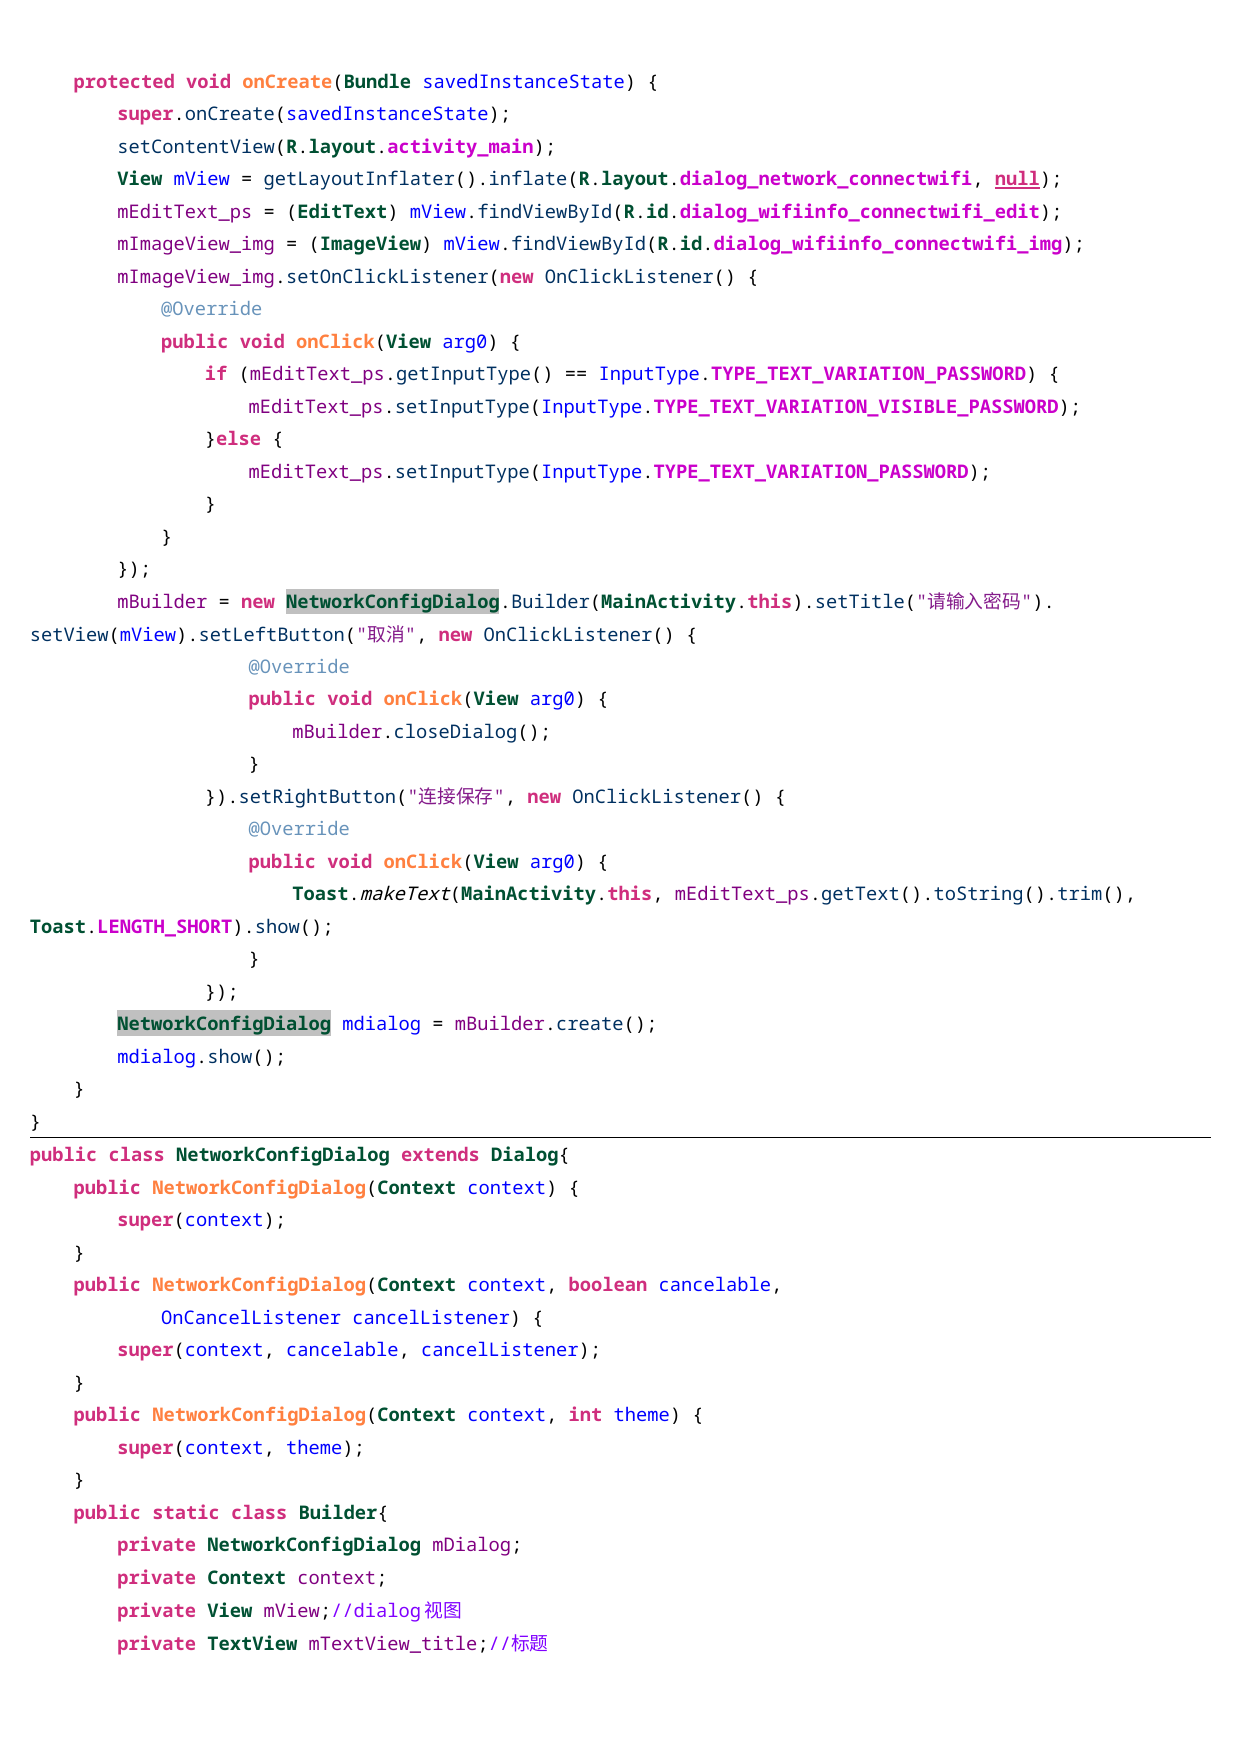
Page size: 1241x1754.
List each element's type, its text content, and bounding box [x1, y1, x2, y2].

text } [29, 1236, 1211, 1268]
text protected void onCreate(Bundle savedInstanceState) { [29, 64, 1211, 97]
text public static class Builder{ [29, 1496, 1211, 1528]
text } [29, 942, 1211, 974]
text NetworkConfigDialog mdialog = mBuilder.create(); [29, 1007, 1211, 1039]
text } [29, 1463, 1211, 1496]
text public NetworkConfigDialog(Context context, int theme) { [29, 1398, 1211, 1431]
text public NetworkConfigDialog(Context context, boolean cancelable, [29, 1268, 1211, 1301]
text } [29, 1072, 1211, 1104]
text Toast.makeText(MainActivity.this, mEditText_ps.getText().toString().trim(), Toast.LENGTH_SHORT).show(); [29, 877, 1211, 942]
text public void onClick(View arg0) { [29, 324, 1211, 357]
text super.onCreate(savedInstanceState); [29, 97, 1211, 129]
text } [29, 1366, 1211, 1398]
list } [29, 1104, 1211, 1138]
text @Override [29, 812, 1211, 844]
text mEditText_ps = (EditText) mView.findViewById(R.id.dialog_wifiinfo_connectwifi_edit); [29, 194, 1211, 227]
text mEditText_ps.setInputType(InputType.TYPE_TEXT_VARIATION_VISIBLE_PASSWORD); [29, 389, 1211, 422]
text private Context context; [29, 1561, 1211, 1593]
text super(context, cancelable, cancelListener); [29, 1333, 1211, 1366]
text super(context); [29, 1203, 1211, 1236]
text private NetworkConfigDialog mDialog; [29, 1528, 1211, 1561]
text super(context, theme); [29, 1431, 1211, 1463]
text private View mView;//dialog视图 [29, 1593, 1211, 1626]
text mBuilder.closeDialog(); [29, 714, 1211, 747]
text }else { [29, 422, 1211, 454]
text public class NetworkConfigDialog extends Dialog{ [29, 1138, 1211, 1171]
text public void onClick(View arg0) { [29, 682, 1211, 714]
text public void onClick(View arg0) { [29, 844, 1211, 877]
text } [29, 519, 1211, 552]
text mImageView_img = (ImageView) mView.findViewById(R.id.dialog_wifiinfo_connectwifi_img); [29, 227, 1211, 259]
text mEditText_ps.setInputType(InputType.TYPE_TEXT_VARIATION_PASSWORD); [29, 454, 1211, 487]
text public NetworkConfigDialog(Context context) { [29, 1171, 1211, 1203]
text private TextView mTextView_title;//标题 [29, 1626, 1211, 1658]
text }).setRightButton("连接保存", new OnClickListener() { [29, 779, 1211, 812]
text OnCancelListener cancelListener) { [29, 1301, 1211, 1333]
text }); [29, 974, 1211, 1007]
text } [29, 487, 1211, 519]
text @Override [29, 292, 1211, 324]
text View mView = getLayoutInflater().inflate(R.layout.dialog_network_connectwifi, null); [29, 162, 1211, 194]
text }); [29, 552, 1211, 584]
text if (mEditText_ps.getInputType() == InputType.TYPE_TEXT_VARIATION_PASSWORD) { [29, 357, 1211, 389]
text mBuilder = new NetworkConfigDialog.Builder(MainActivity.this).setTitle("请输入密码").setView(mView).setLeftButton("取消", new OnClickListener() { [29, 584, 1211, 649]
text setContentView(R.layout.activity_main); [29, 129, 1211, 162]
text mImageView_img.setOnClickListener(new OnClickListener() { [29, 259, 1211, 292]
text } [29, 747, 1211, 779]
text mdialog.show(); [29, 1039, 1211, 1072]
text @Override [29, 649, 1211, 682]
